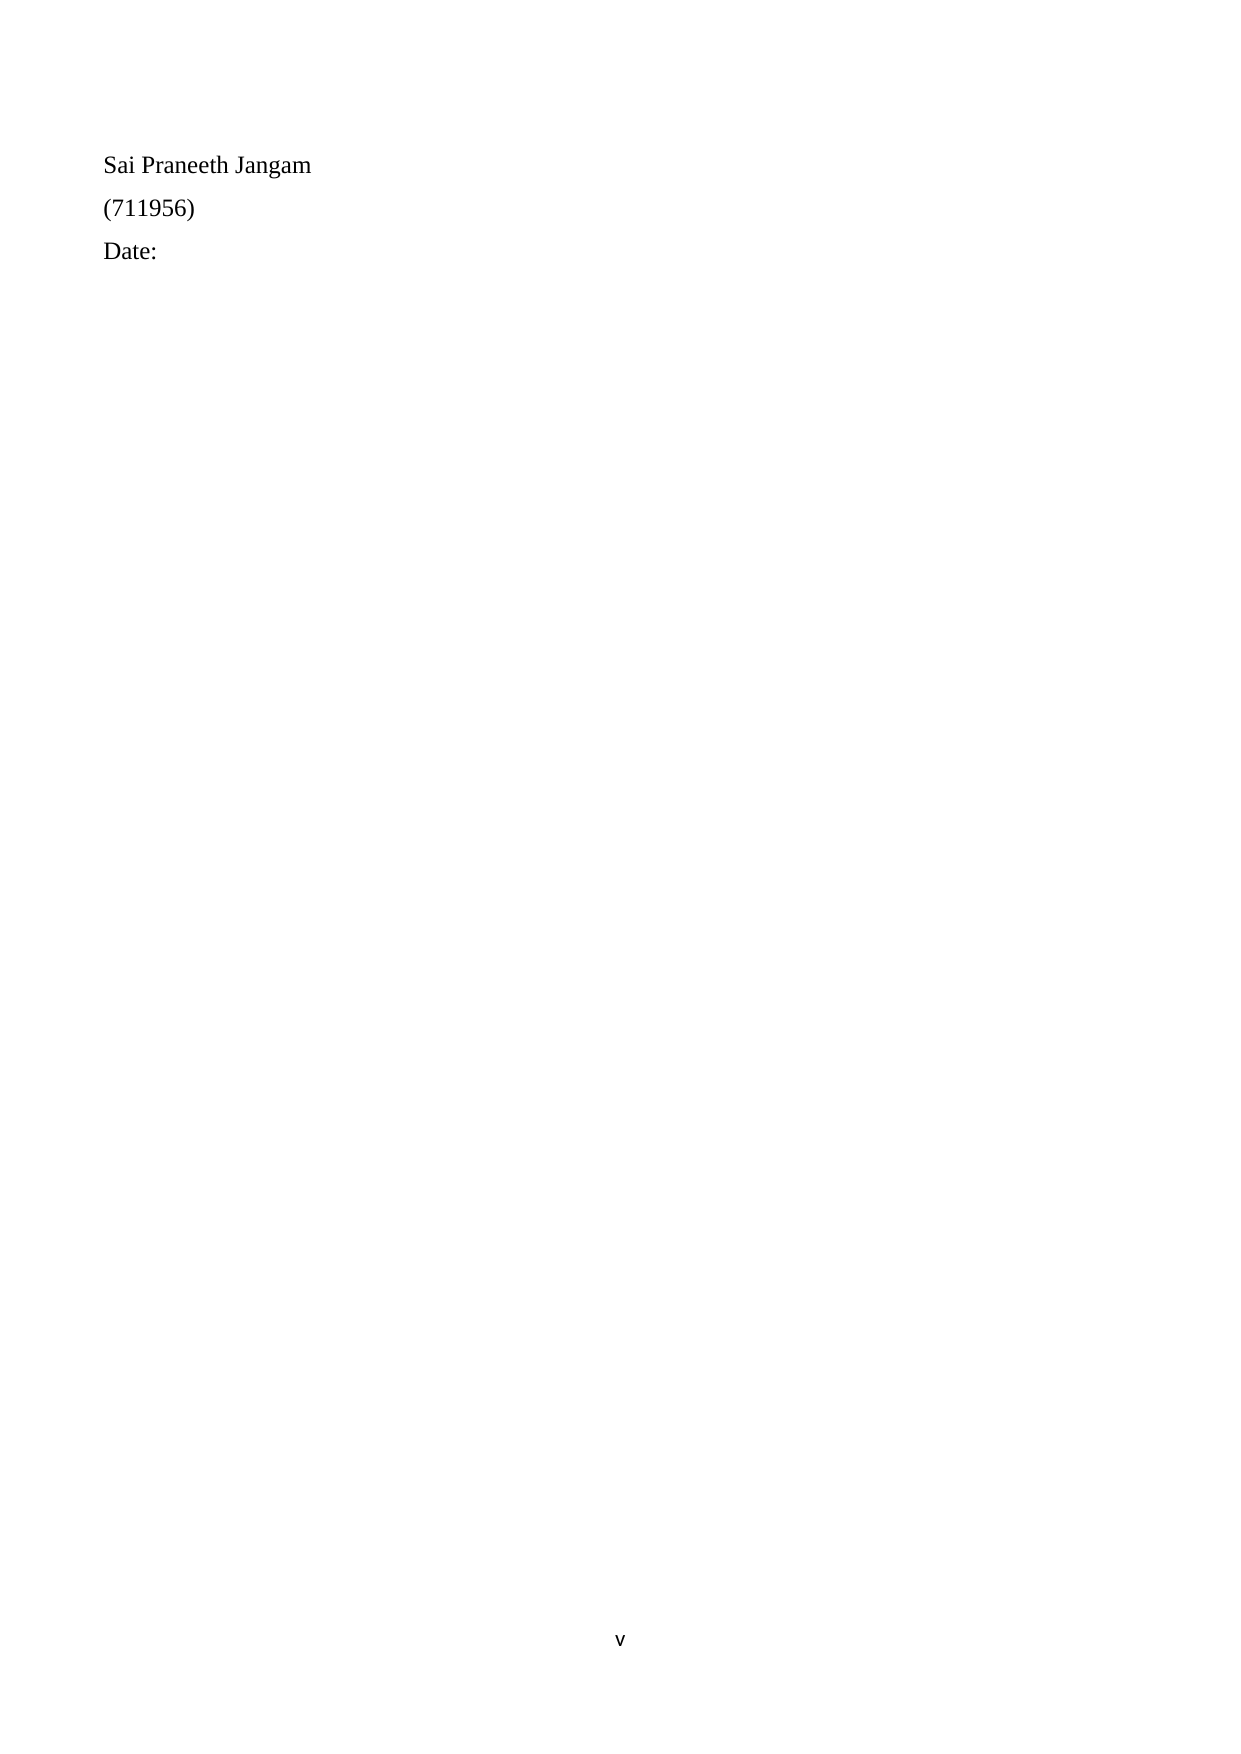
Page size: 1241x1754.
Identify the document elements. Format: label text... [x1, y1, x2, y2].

text (711956) [103, 193, 1125, 222]
text Sai Praneeth Jangam [103, 150, 1125, 179]
text Date: [103, 236, 1125, 265]
